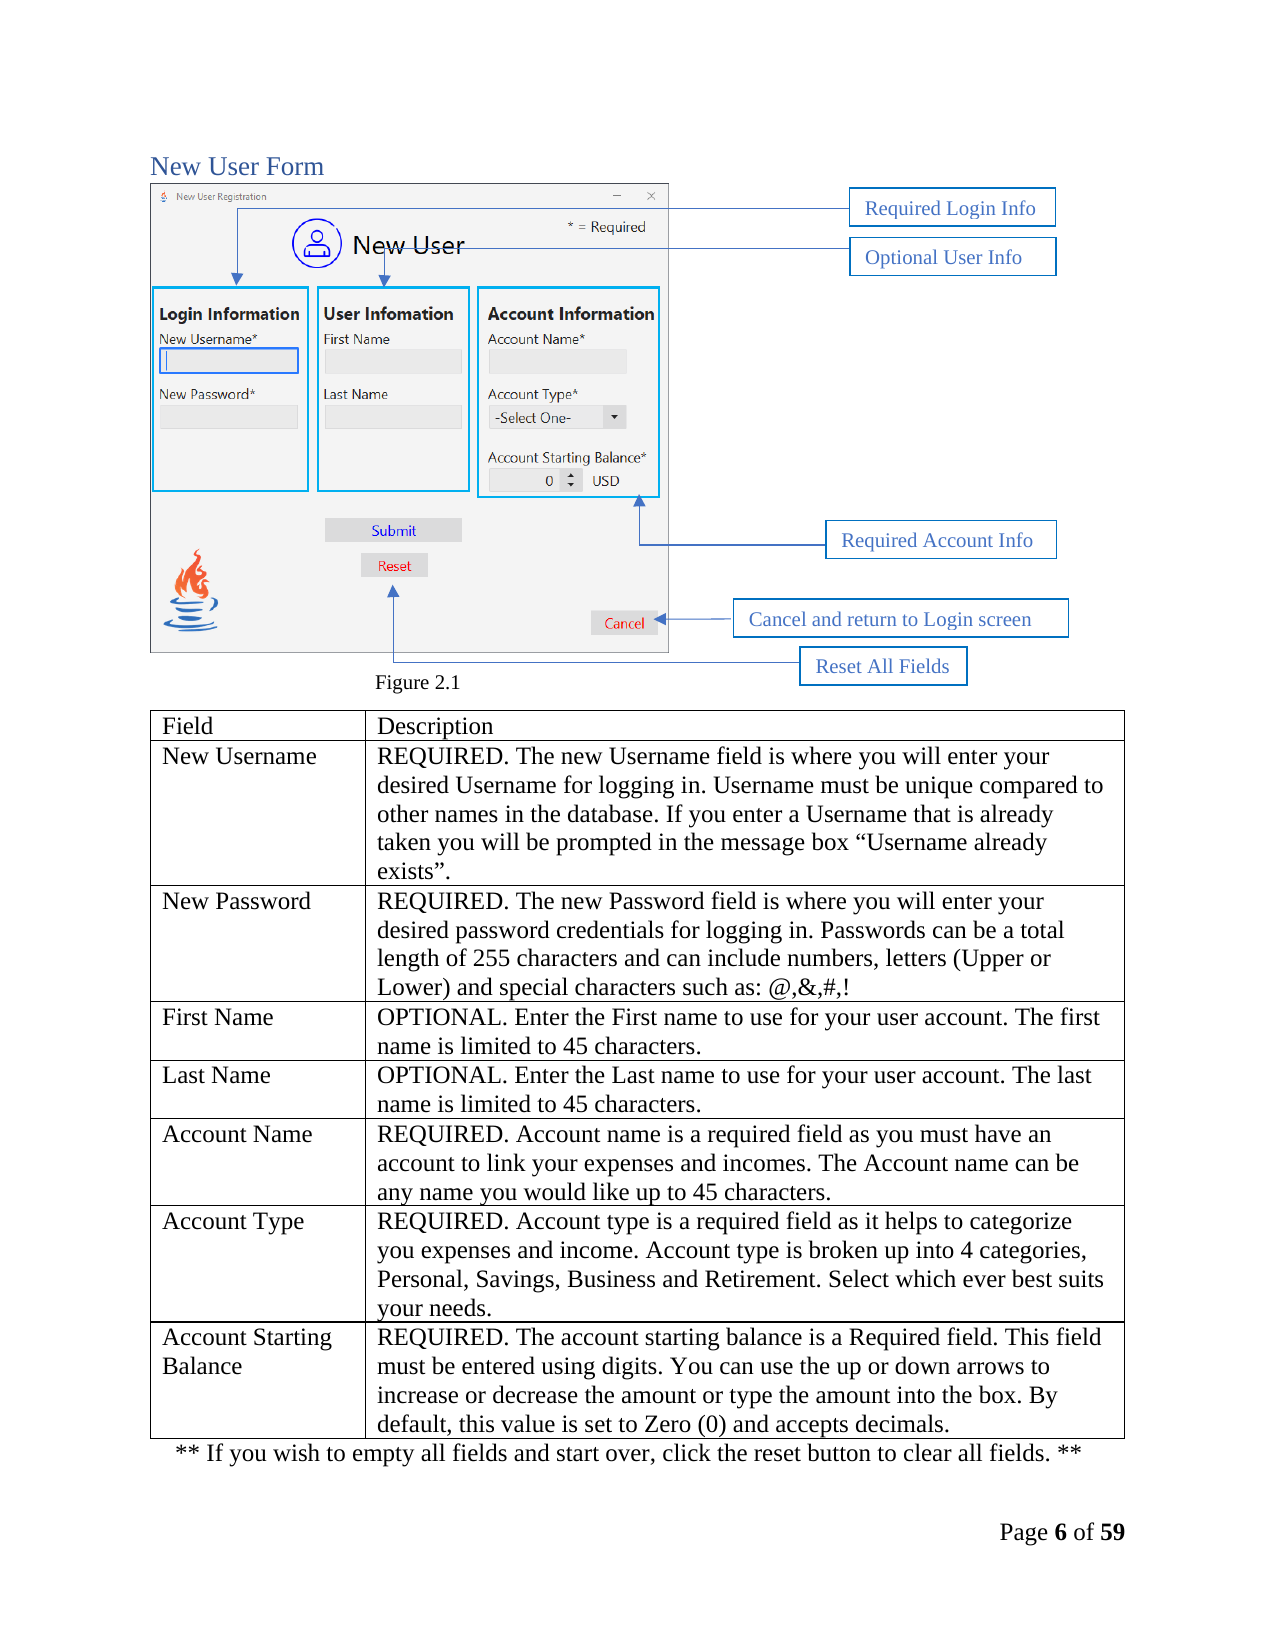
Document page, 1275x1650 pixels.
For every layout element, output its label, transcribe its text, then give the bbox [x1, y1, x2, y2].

table_cell First Name [151, 1002, 365, 1059]
picture [155, 290, 306, 489]
table_cell REQUIRED. The account starting balance is a Required field. This field must be entered using digits. You can use the up or down arrows to increase or decrease the amount or type the amount into the box. By default, this value is set to Zero (0) and accepts decimals. [366, 1323, 1124, 1437]
picture [150, 183, 669, 653]
table_cell New Password [151, 886, 365, 1001]
table_header Description [366, 711, 1124, 740]
table_cell REQUIRED. The new Password field is where you will enter your desired password credentials for logging in. Passwords can be a total length of 255 characters and can include numbers, letters (Upper or Lower) and special characters such as: @,&,#,! [366, 886, 1124, 1001]
subtitle New User Form [150, 150, 1125, 181]
table_cell OPTIONAL. Enter the First name to use for your user account. The first name is limited to 45 characters. [366, 1002, 1124, 1059]
picture [320, 290, 467, 489]
table_cell REQUIRED. Account type is a required field as it helps to categorize you expenses and income. Account type is broken up into 4 categories, Personal, Savings, Business and Retirement. Select which ever best suits your needs. [366, 1206, 1124, 1321]
picture [480, 290, 657, 495]
table_cell Last Name [151, 1061, 365, 1118]
table_header Field [151, 711, 365, 740]
table_cell Account Starting Balance [151, 1323, 365, 1437]
table_cell REQUIRED. Account name is a required field as you must have an account to link your expenses and incomes. The Account name can be any name you would like up to 45 characters. [366, 1119, 1124, 1205]
table_cell OPTIONAL. Enter the Last name to use for your user account. The last name is limited to 45 characters. [366, 1061, 1124, 1118]
table_cell Account Type [151, 1206, 365, 1321]
table_cell New Username [151, 741, 365, 885]
text ** If you wish to empty all fields and start over, click the reset button to clear all fields. ** [150, 1439, 1125, 1467]
text Figure 2.1 [300, 670, 1125, 694]
table_cell REQUIRED. The new Username field is where you will enter your desired Username for logging in. Username must be unique compared to other names in the database. If you enter a Username that is already taken you will be prompted in the message box “Username already exists”. [366, 741, 1124, 885]
table_cell Account Name [151, 1119, 365, 1205]
